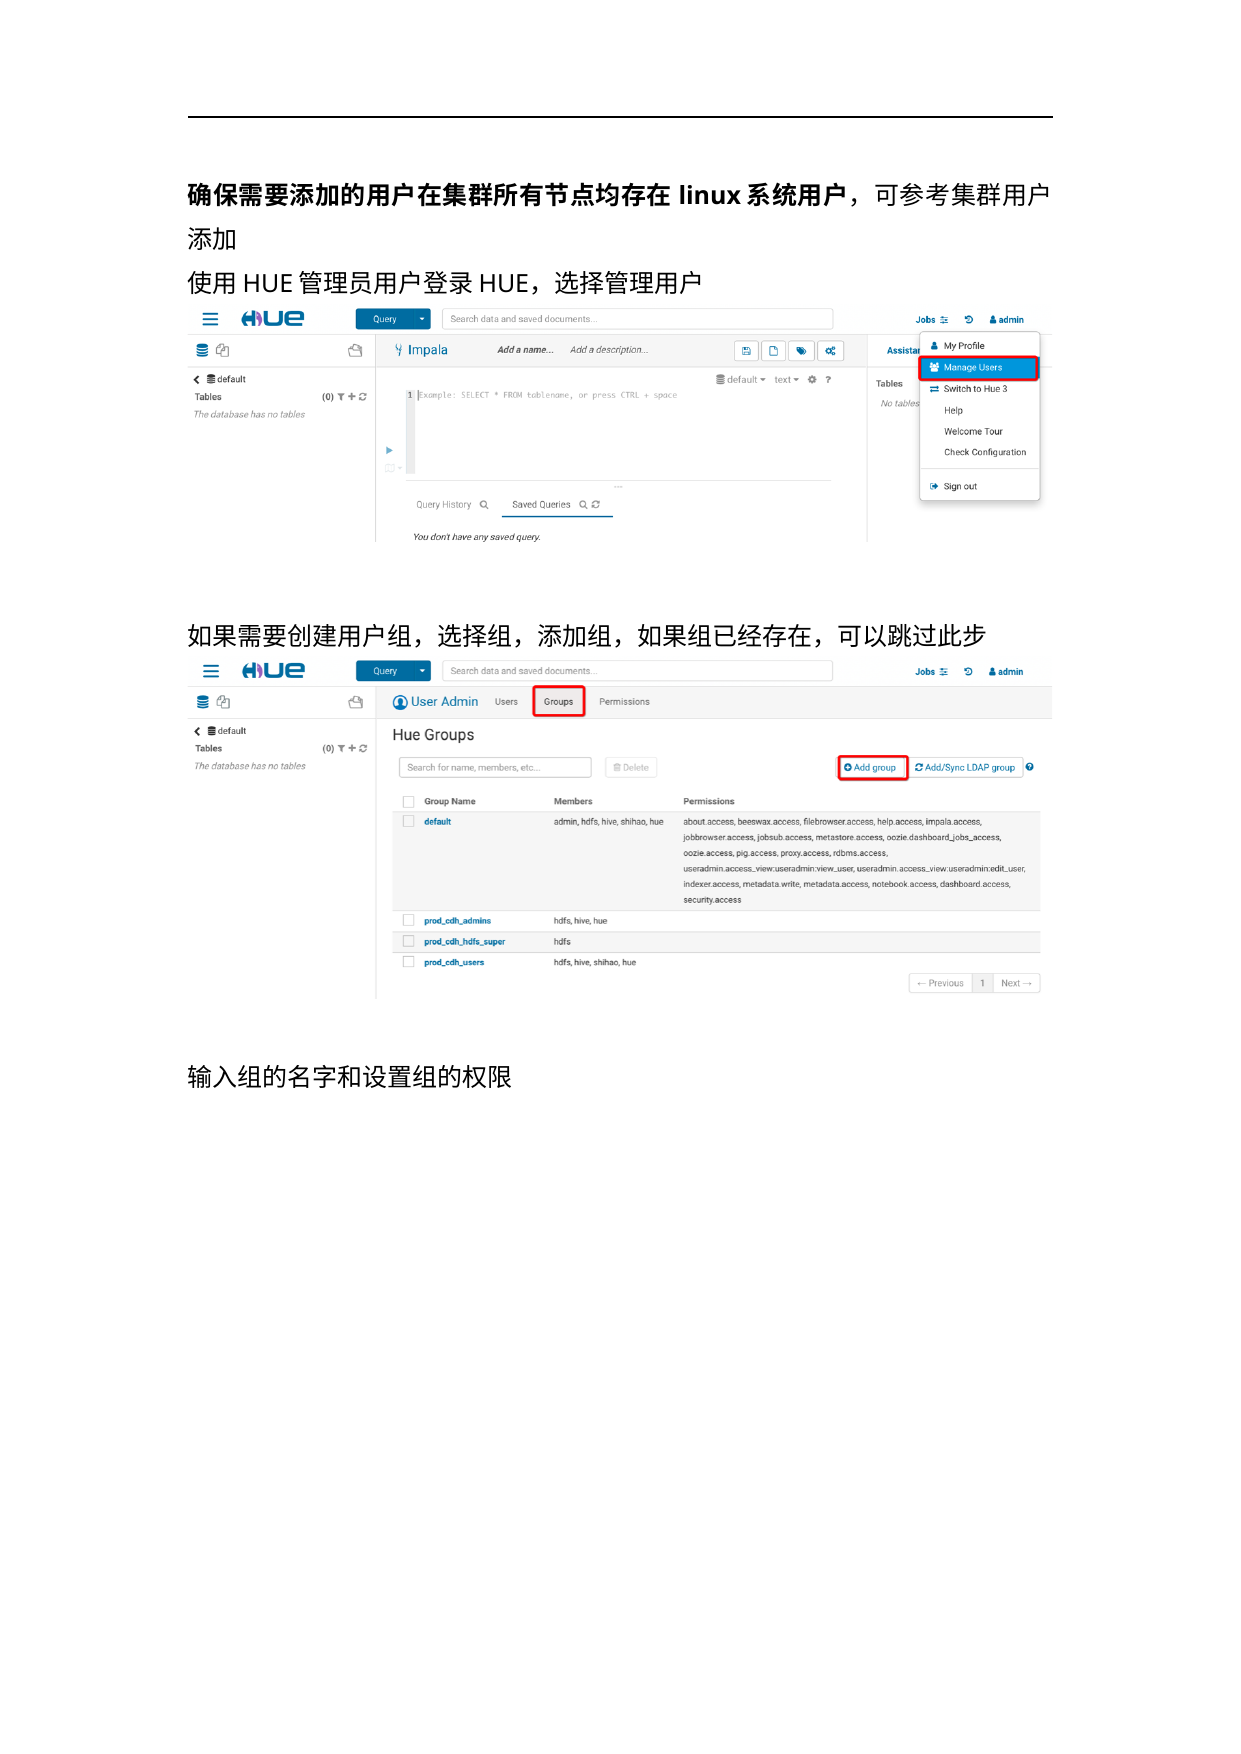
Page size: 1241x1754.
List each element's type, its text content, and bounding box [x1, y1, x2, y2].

text 如果需要创建用户组，选择组，添加组，如果组已经存在，可以跳过此步 [187, 613, 1053, 656]
text 输入组的名字和设置组的权限 [187, 1053, 1053, 1097]
text 确保需要添加的用户在集群所有节点均存在linux系统用户，可参考集群用户添加 [187, 172, 1053, 260]
text 使用HUE管理员用户登录HUE，选择管理用户 [187, 260, 1053, 304]
